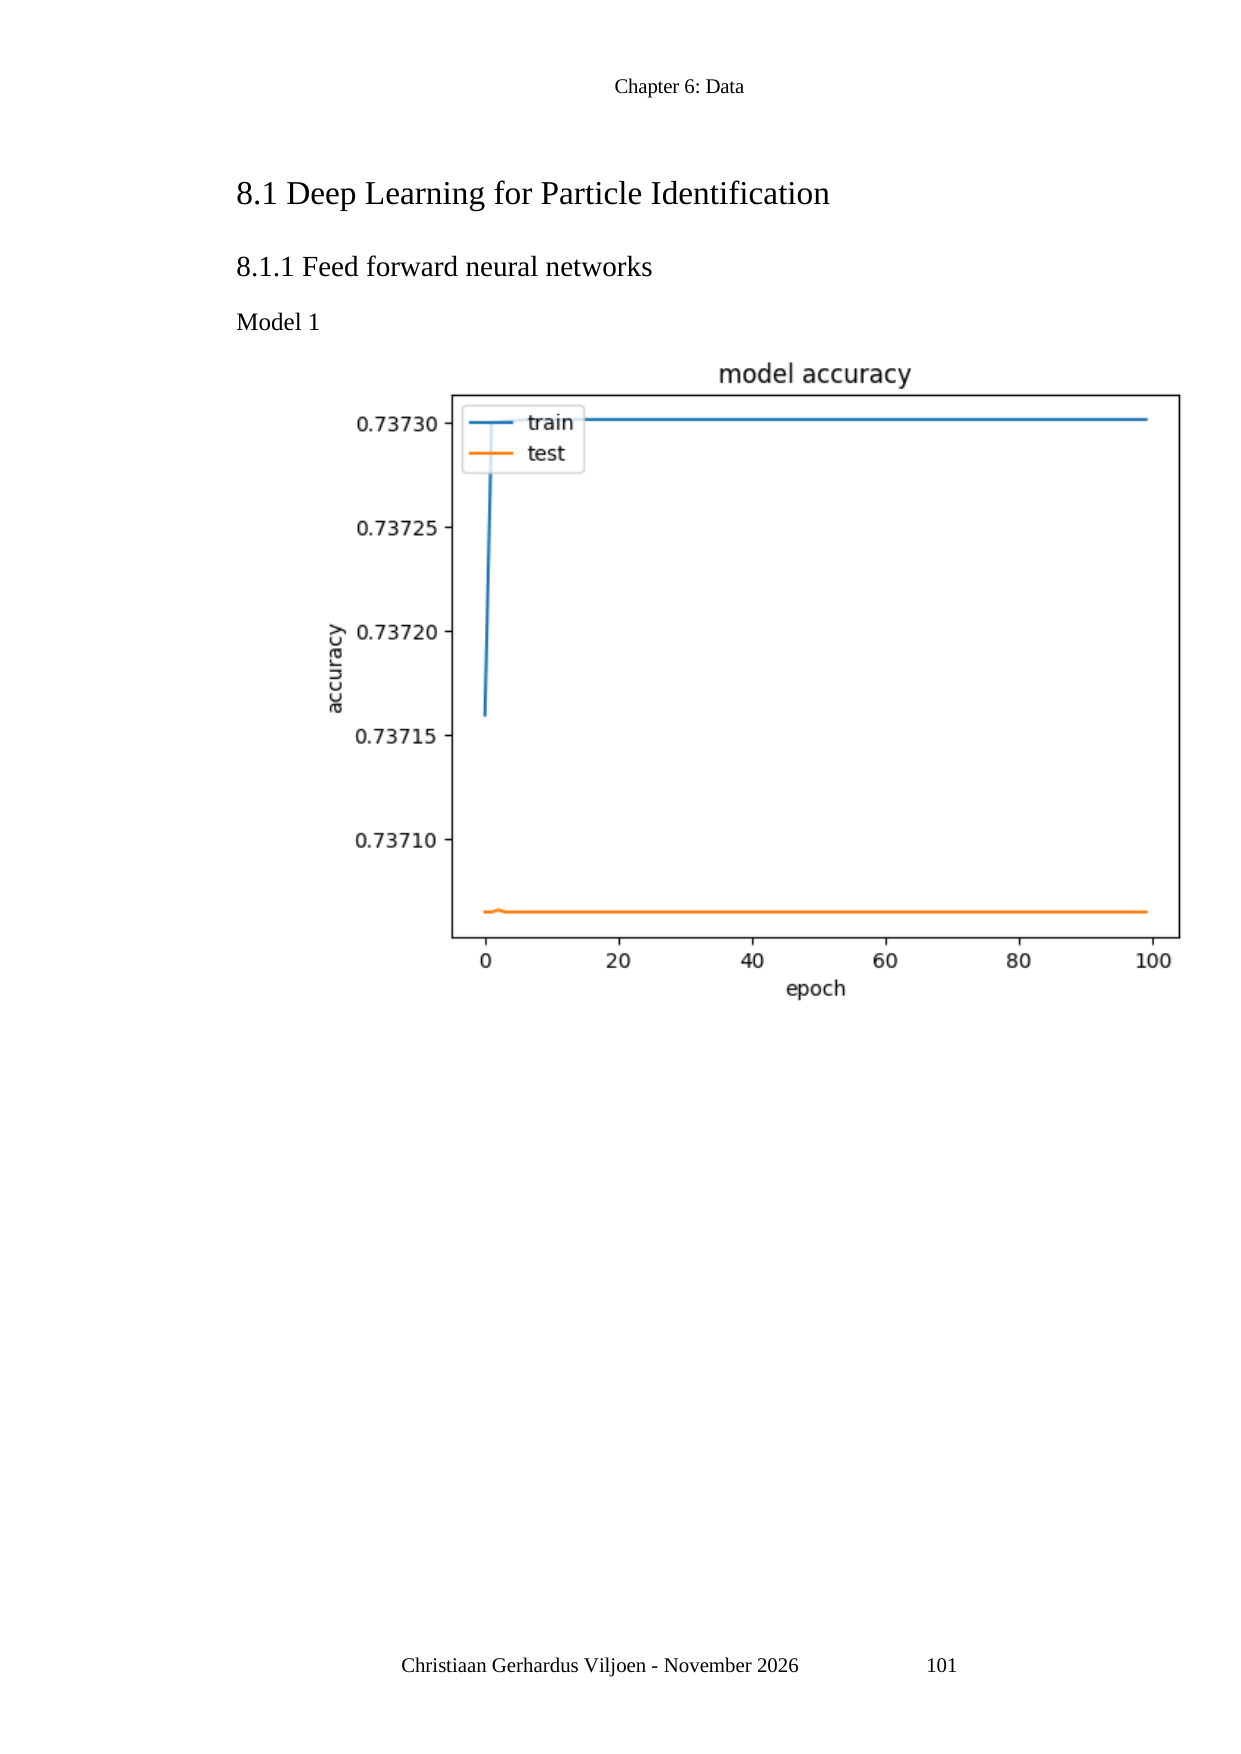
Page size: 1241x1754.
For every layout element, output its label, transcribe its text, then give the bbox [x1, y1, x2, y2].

picture [311, 348, 1198, 1015]
subtitle Model 1 [236, 307, 1122, 336]
subtitle Feed forward neural networks [236, 249, 1122, 282]
subtitle Deep Learning for Particle Identification [236, 173, 1122, 211]
